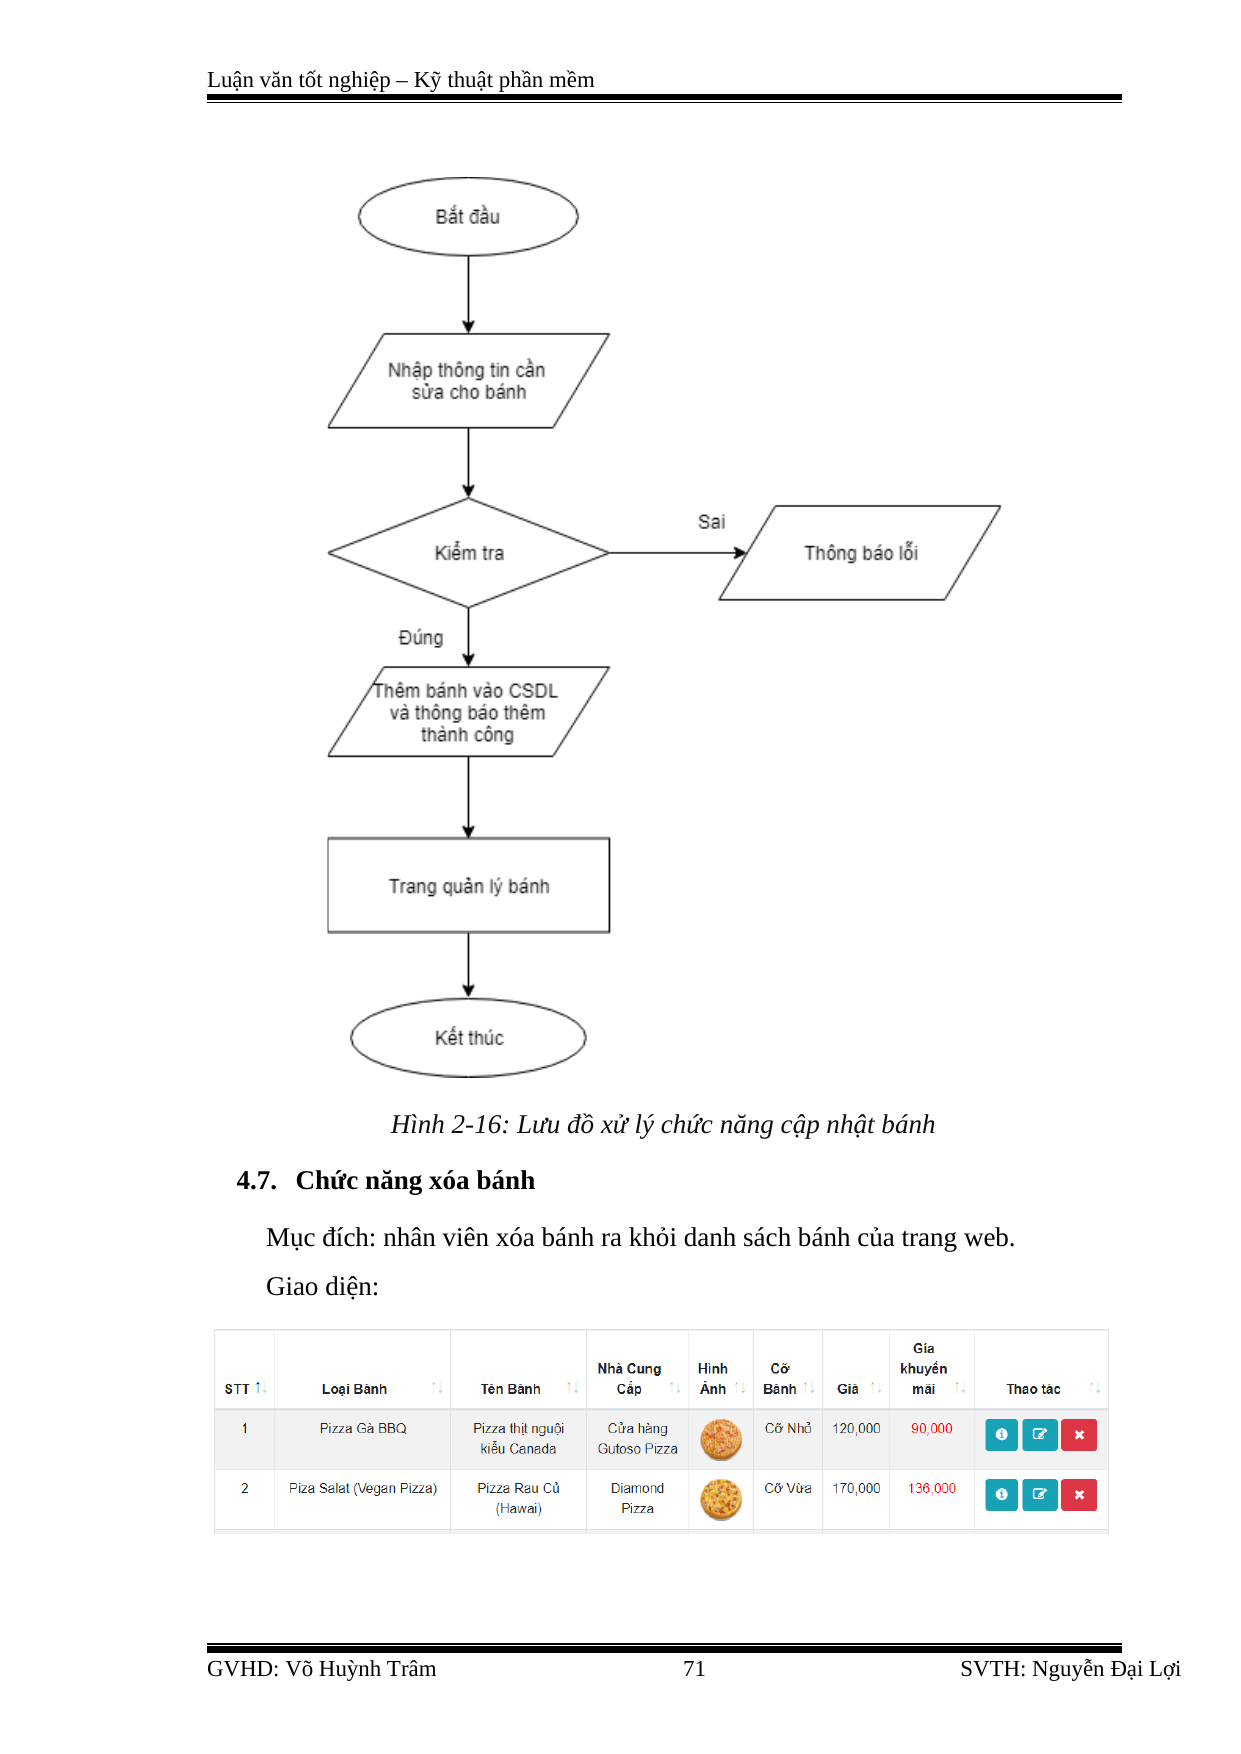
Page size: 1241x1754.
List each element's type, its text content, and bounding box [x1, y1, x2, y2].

text Mục đích: nhân viên xóa bánh ra khỏi danh sách bánh của trang web. [207, 1221, 1122, 1252]
subtitle Chức năng xóa bánh [236, 1164, 1122, 1196]
text Hình 2-16: Lưu đồ xử lý chức năng cập nhật bánh [207, 1108, 1122, 1139]
picture [327, 177, 1002, 1078]
text Giao diện: [207, 1270, 1122, 1302]
picture [206, 1320, 1123, 1534]
